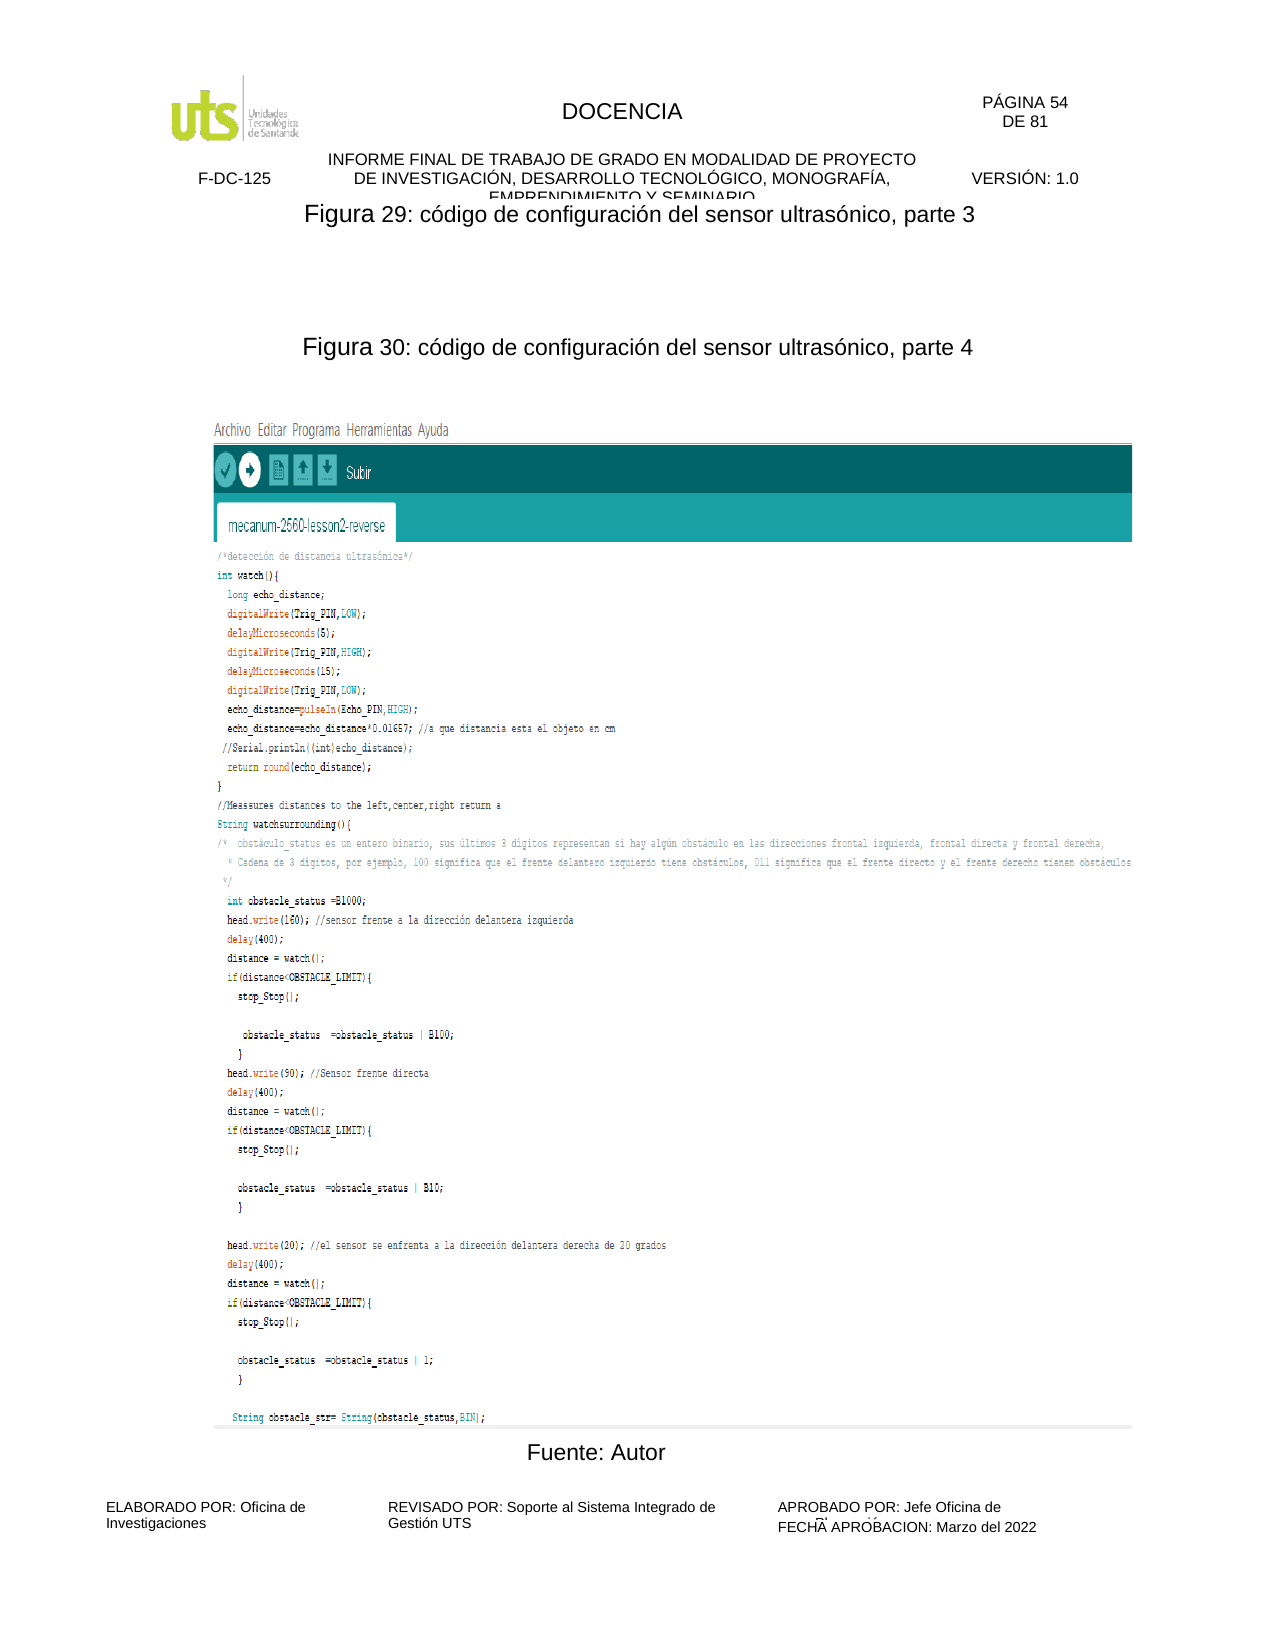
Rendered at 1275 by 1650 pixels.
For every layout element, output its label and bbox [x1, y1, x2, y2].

picture [170, 75, 299, 149]
picture [213, 416, 1133, 1429]
